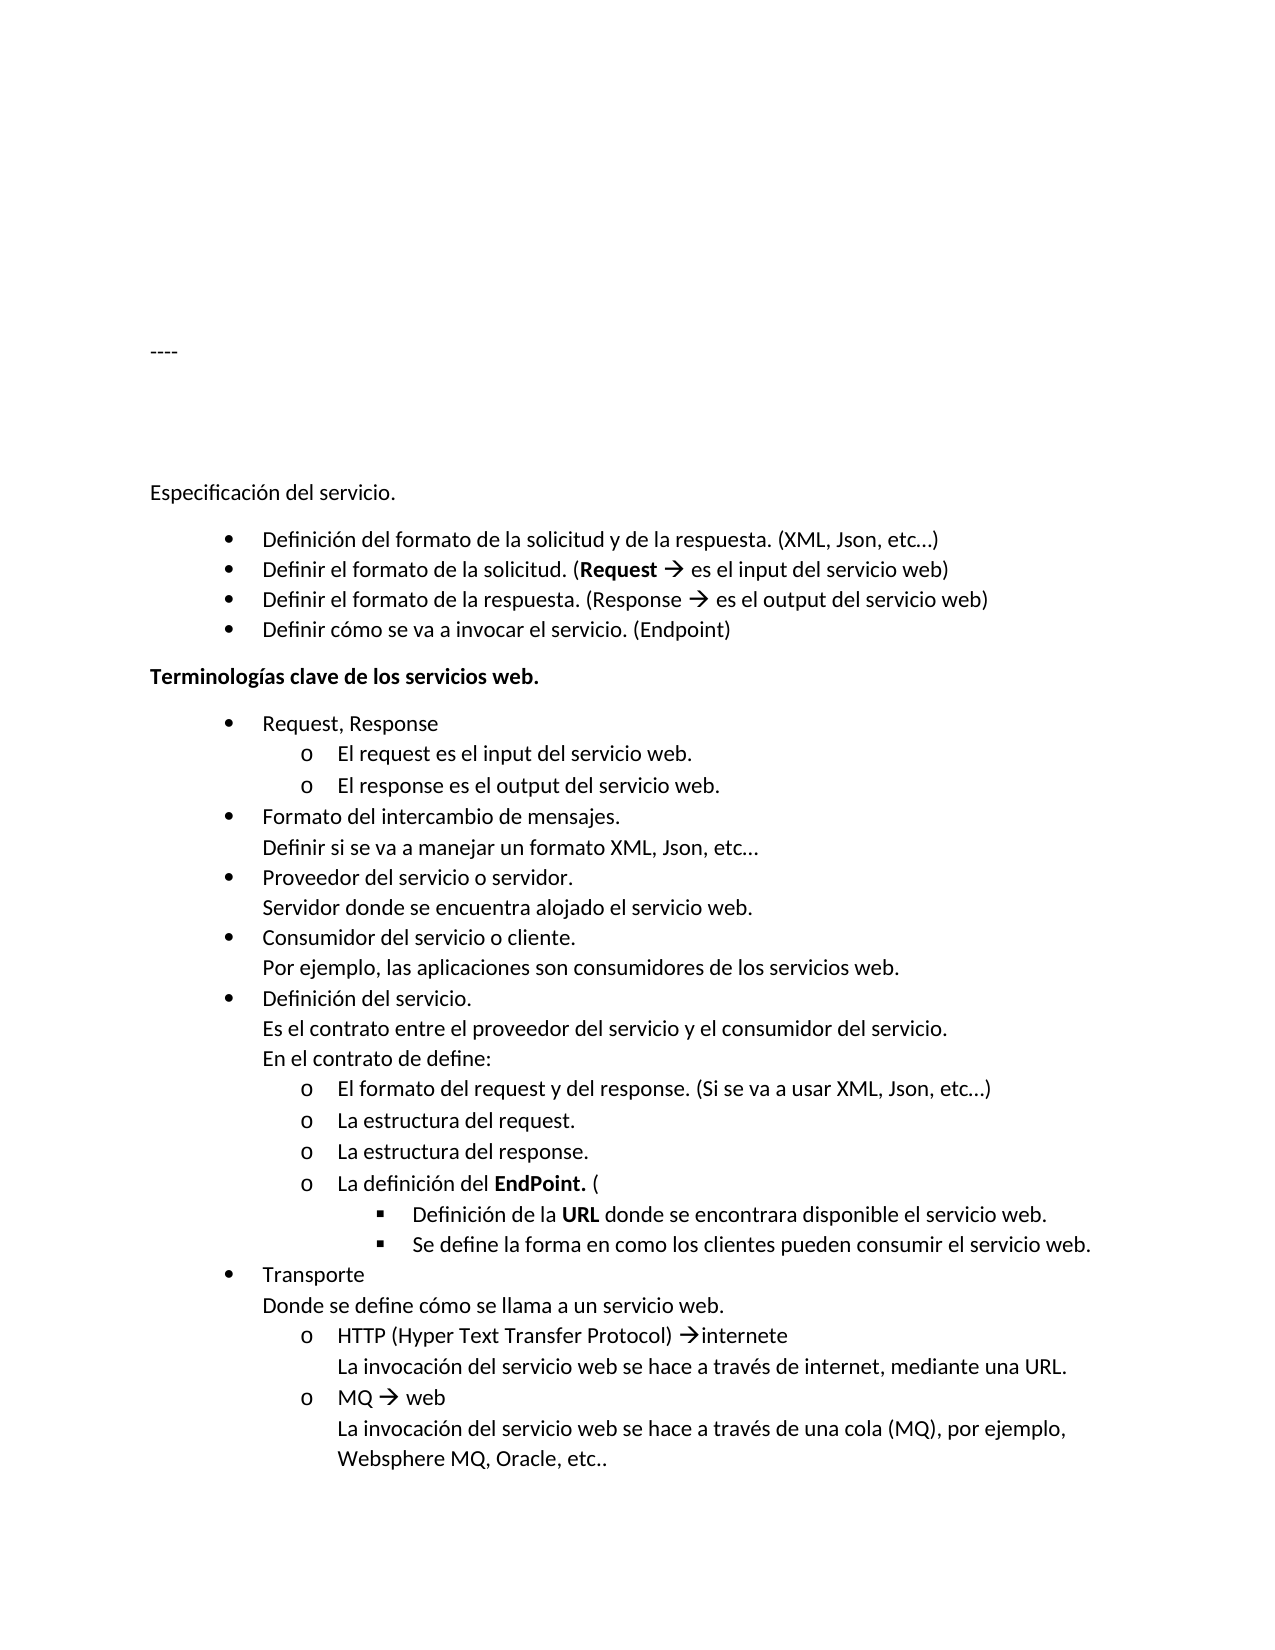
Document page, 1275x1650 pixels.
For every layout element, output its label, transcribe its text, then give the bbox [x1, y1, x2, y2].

list La estructura del response. [300, 1137, 1125, 1166]
list Donde se define cómo se llama a un servicio web. [262, 1291, 1125, 1319]
list Es el contrato entre el proveedor del servicio y el consumidor del servicio. [262, 1014, 1125, 1042]
list Transporte [225, 1261, 1125, 1289]
list Definir el formato de la respuesta. (Response es el output del servicio web) [225, 585, 1125, 613]
list La estructura del request. [300, 1106, 1125, 1135]
list Definición de la URL donde se encontrara disponible el servicio web. [375, 1200, 1125, 1228]
list Definición del formato de la solicitud y de la respuesta. (XML, Json, etc…) [225, 525, 1125, 553]
list Servidor donde se encuentra alojado el servicio web. [262, 893, 1125, 921]
list Definir cómo se va a invocar el servicio. (Endpoint) [225, 616, 1125, 644]
list La definición del EndPoint. ( [300, 1169, 1125, 1198]
list La invocación del servicio web se hace a través de internet, mediante una URL. [337, 1352, 1125, 1381]
list Definir el formato de la solicitud. (Request es el input del servicio web) [225, 555, 1125, 583]
list En el contrato de define: [262, 1044, 1125, 1072]
list Request, Response [225, 709, 1125, 737]
list Proveedor del servicio o servidor. [225, 863, 1125, 891]
list HTTP (Hyper Text Transfer Protocol) internete [300, 1321, 1125, 1350]
list Por ejemplo, las aplicaciones son consumidores de los servicios web. [262, 953, 1125, 982]
list Definir si se va a manejar un formato XML, Json, etc… [262, 833, 1125, 861]
text Terminologías clave de los servicios web. [150, 662, 1125, 691]
list Consumidor del servicio o cliente. [225, 923, 1125, 951]
text ---- [150, 337, 1125, 366]
list Formato del intercambio de mensajes. [225, 802, 1125, 831]
text Especificación del servicio. [150, 478, 1125, 506]
list El formato del request y del response. (Si se va a usar XML, Json, etc…) [300, 1074, 1125, 1103]
list Se define la forma en como los clientes pueden consumir el servicio web. [375, 1230, 1125, 1258]
list La invocación del servicio web se hace a través de una cola (MQ), por ejemplo, Websphere MQ, Oracle, etc.. [337, 1414, 1125, 1472]
list El request es el input del servicio web. [300, 739, 1125, 769]
list MQ web [300, 1383, 1125, 1412]
list El response es el output del servicio web. [300, 771, 1125, 800]
list Definición del servicio. [225, 984, 1125, 1012]
